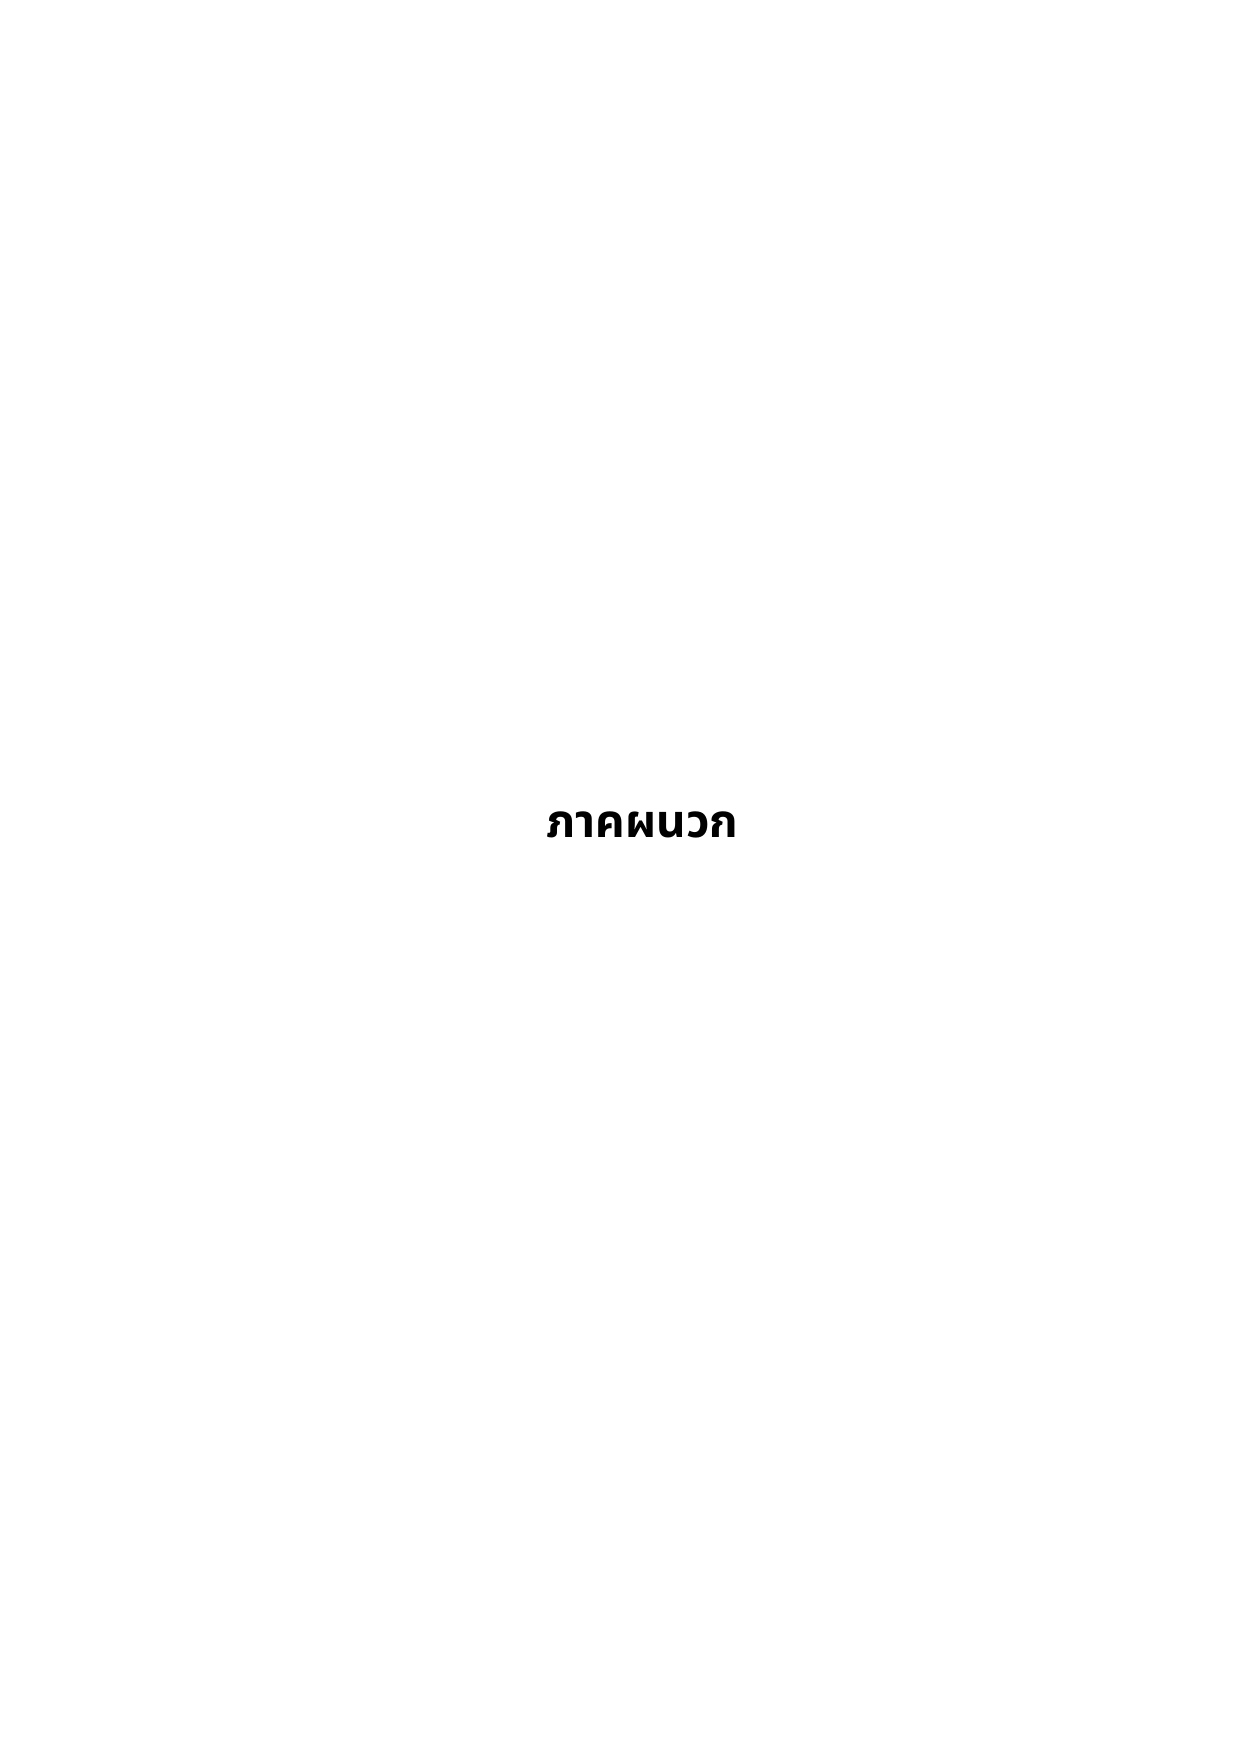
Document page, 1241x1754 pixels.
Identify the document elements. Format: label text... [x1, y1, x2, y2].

subtitle ภาคผนวก [207, 789, 1078, 858]
